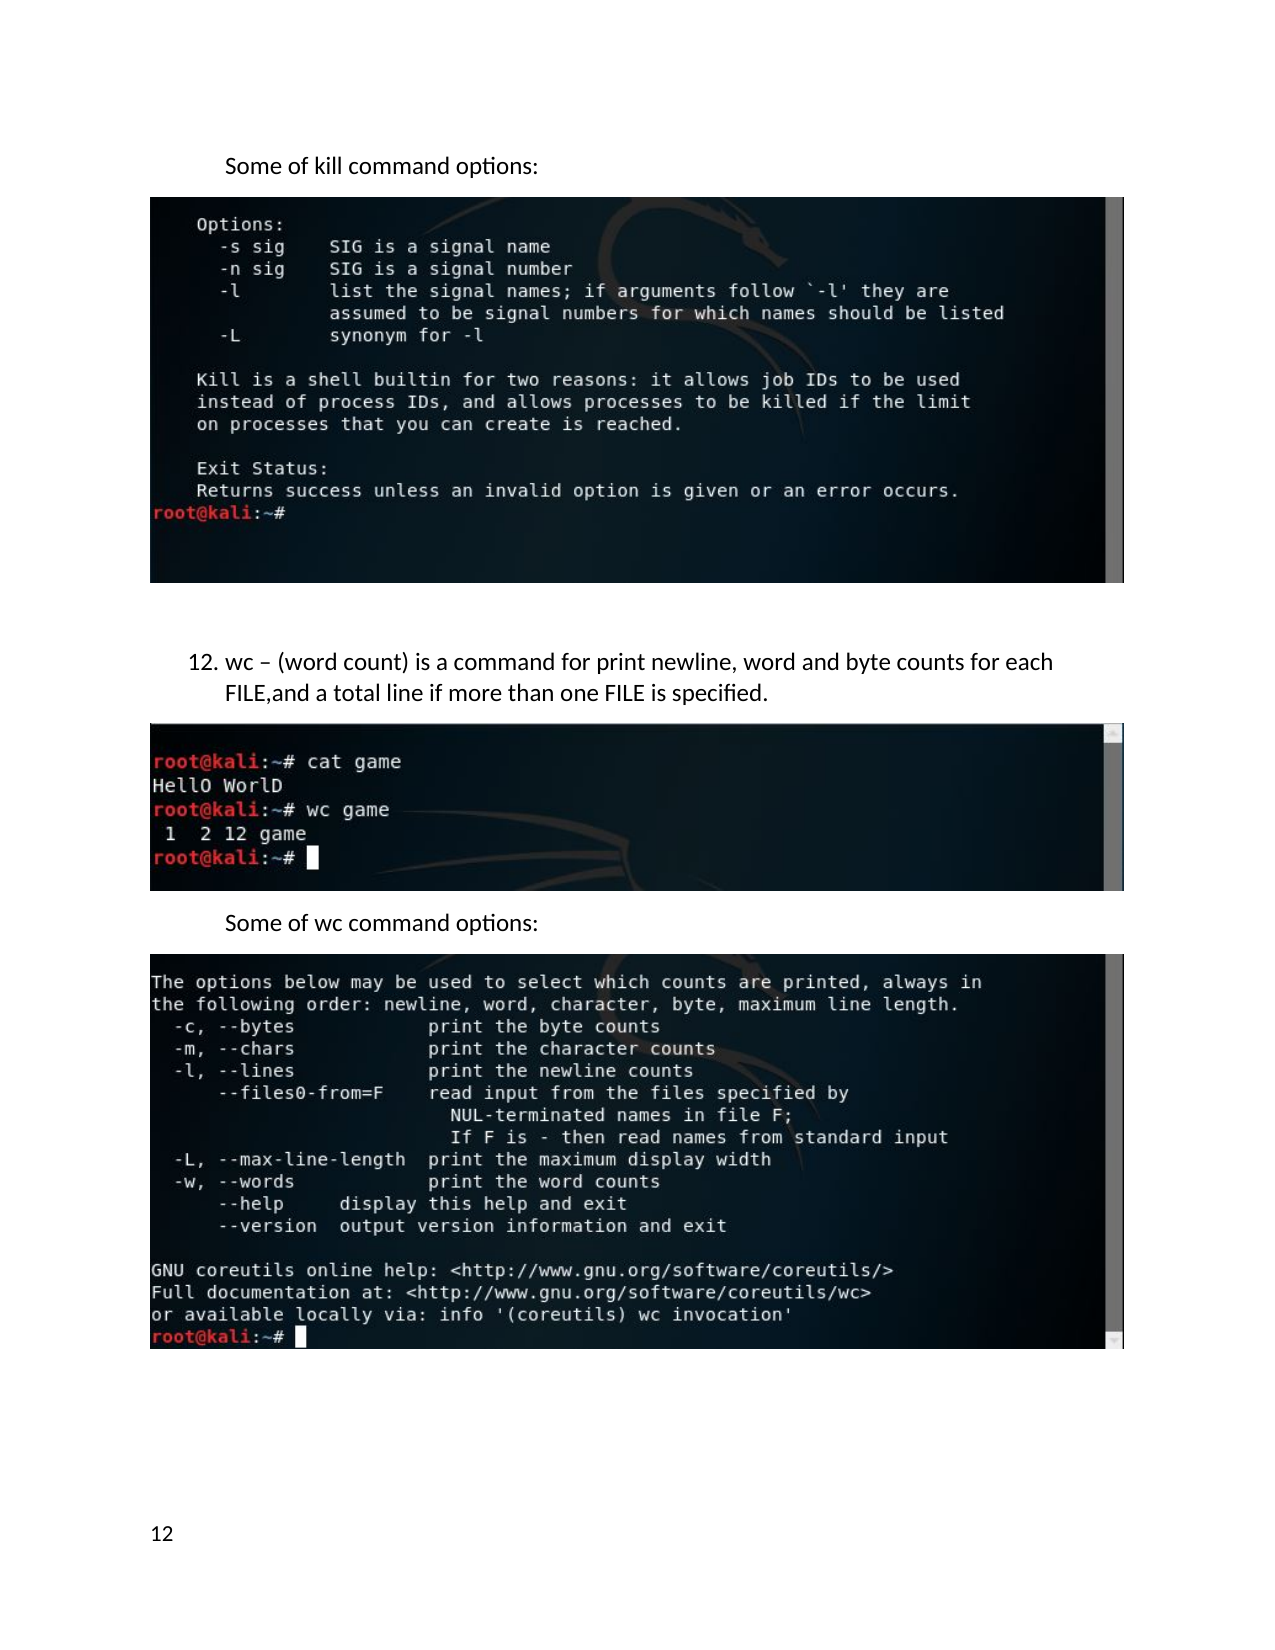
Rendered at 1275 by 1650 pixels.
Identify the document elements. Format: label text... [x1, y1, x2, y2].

picture [150, 954, 1124, 1349]
list wc – (word count) is a command for print newline, word and byte counts for each FILE,and a total line if more than one FILE is specified. [187, 646, 1125, 707]
list Some of wc command options: [225, 907, 1125, 938]
list Some of kill command options: [225, 150, 1125, 181]
picture [150, 197, 1124, 583]
picture [150, 723, 1124, 891]
